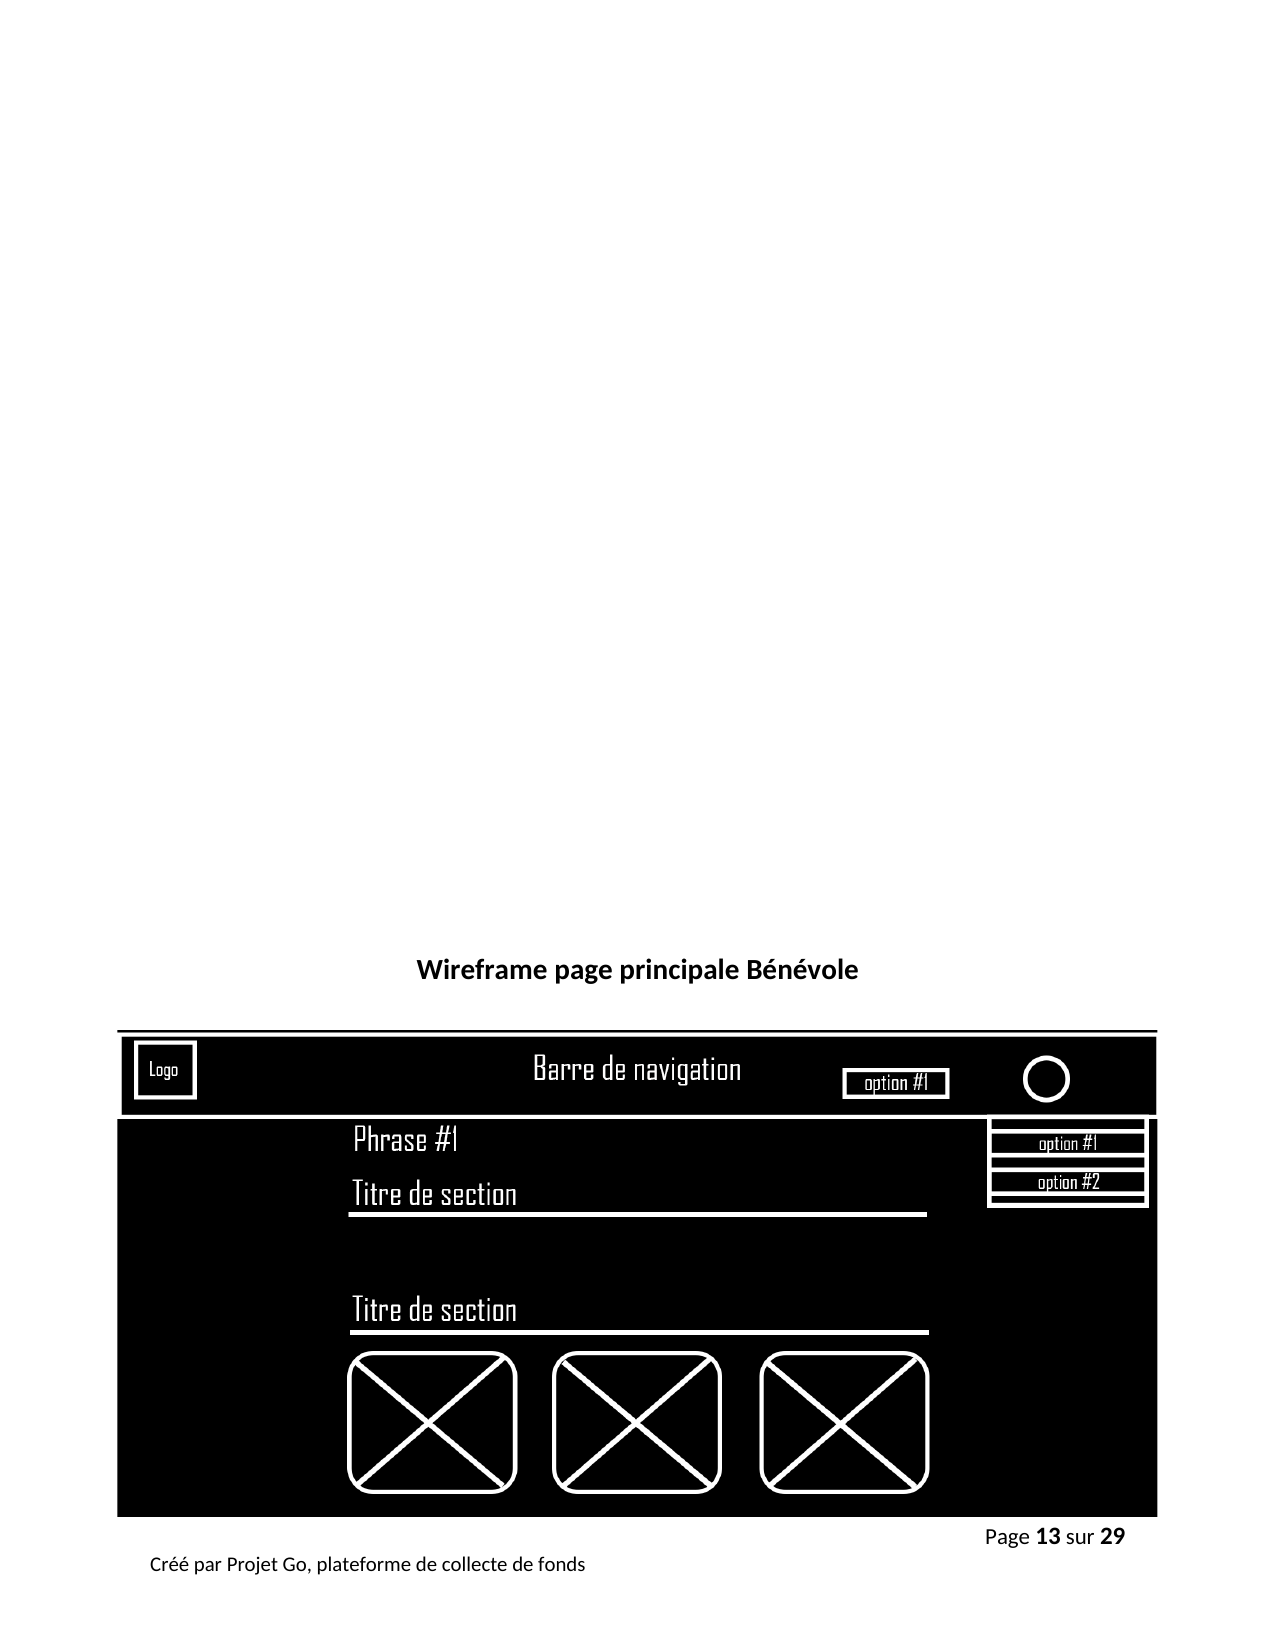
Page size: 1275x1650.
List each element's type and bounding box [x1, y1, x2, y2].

picture [117, 1030, 1158, 1517]
